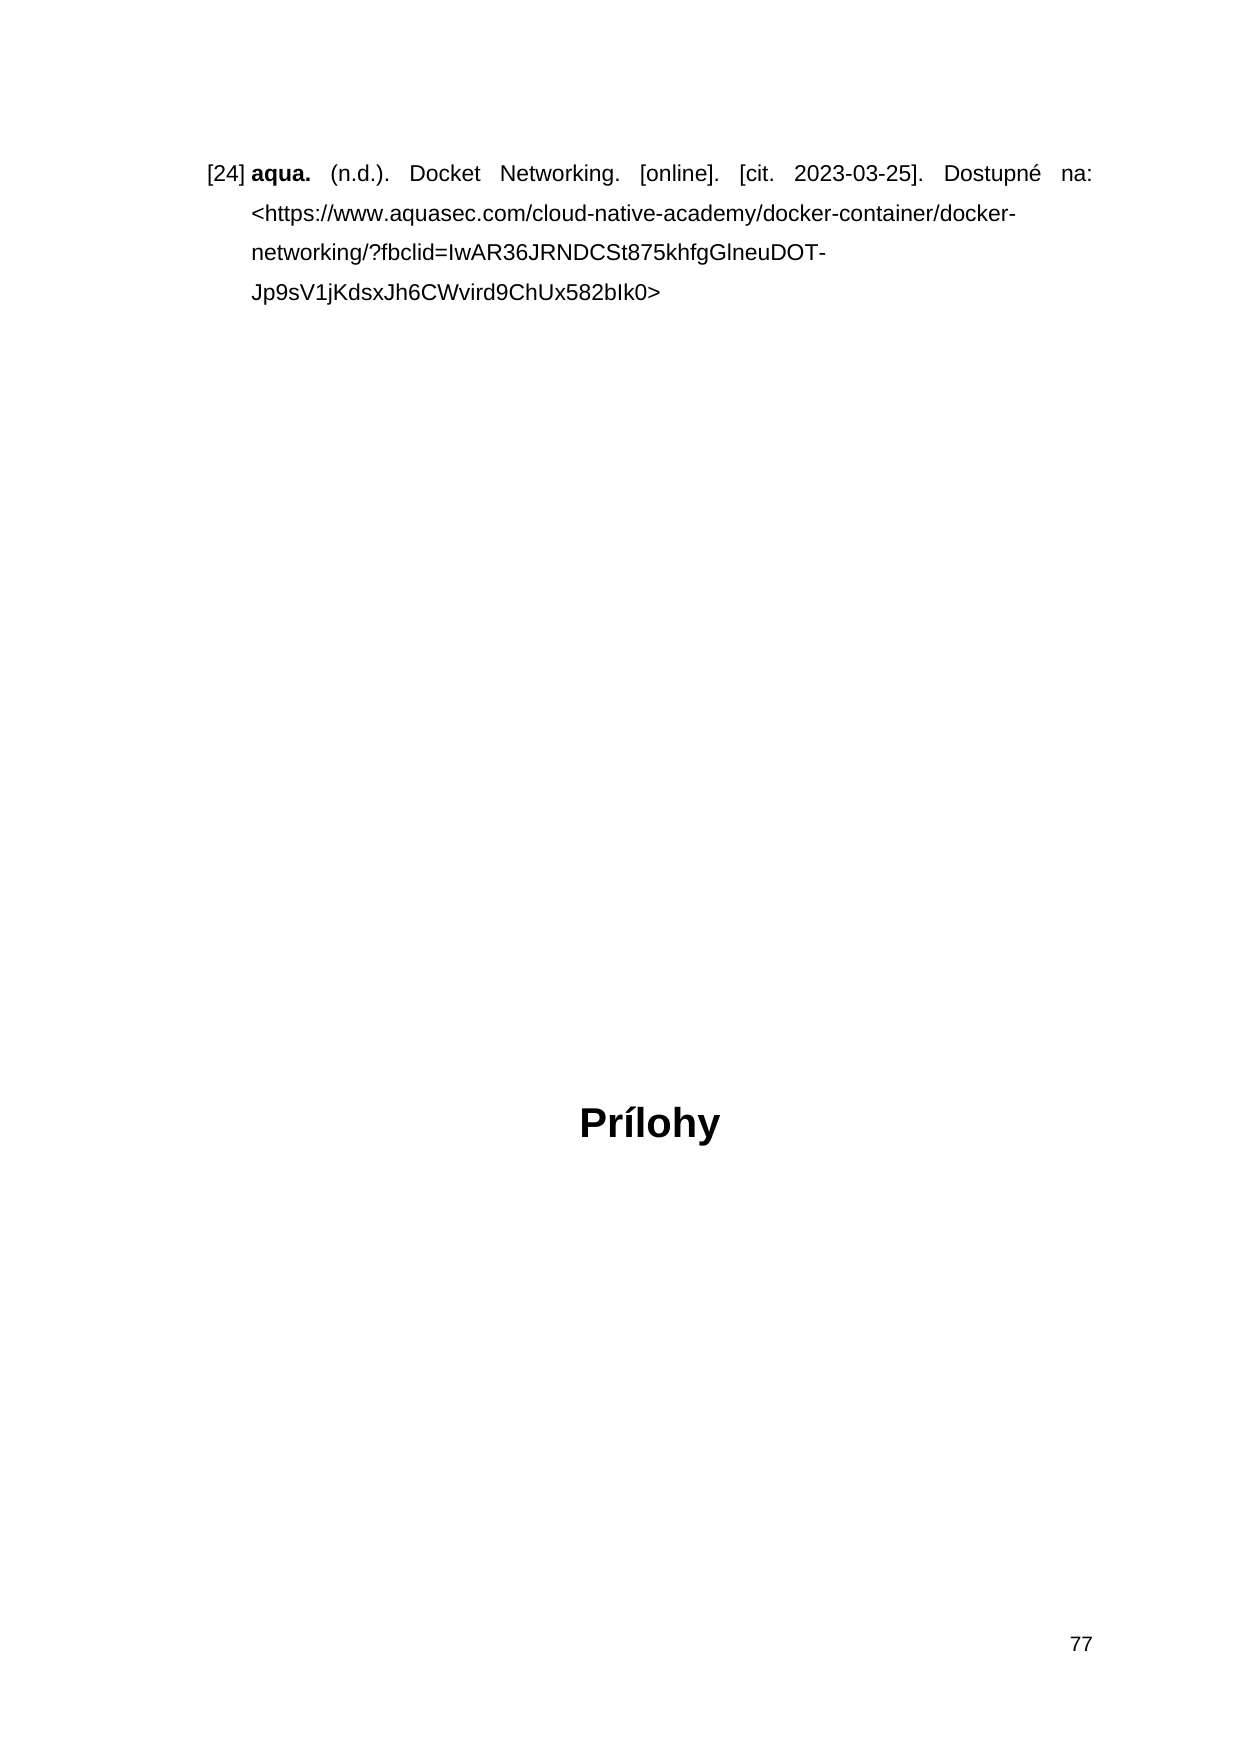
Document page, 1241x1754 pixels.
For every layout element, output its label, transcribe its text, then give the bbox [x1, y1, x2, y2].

list aqua. (n.d.). Docket Networking. [online]. [cit. 2023-03-25]. Dostupné na: <https://www.aquasec.com/cloud-native-academy/docker-container/docker-networking/?fbclid=IwAR36JRNDCSt875khfgGlneuDOT-Jp9sV1jKdsxJh6CWvird9ChUx582bIk0> [207, 160, 1092, 305]
text Prílohy [207, 1098, 1092, 1146]
